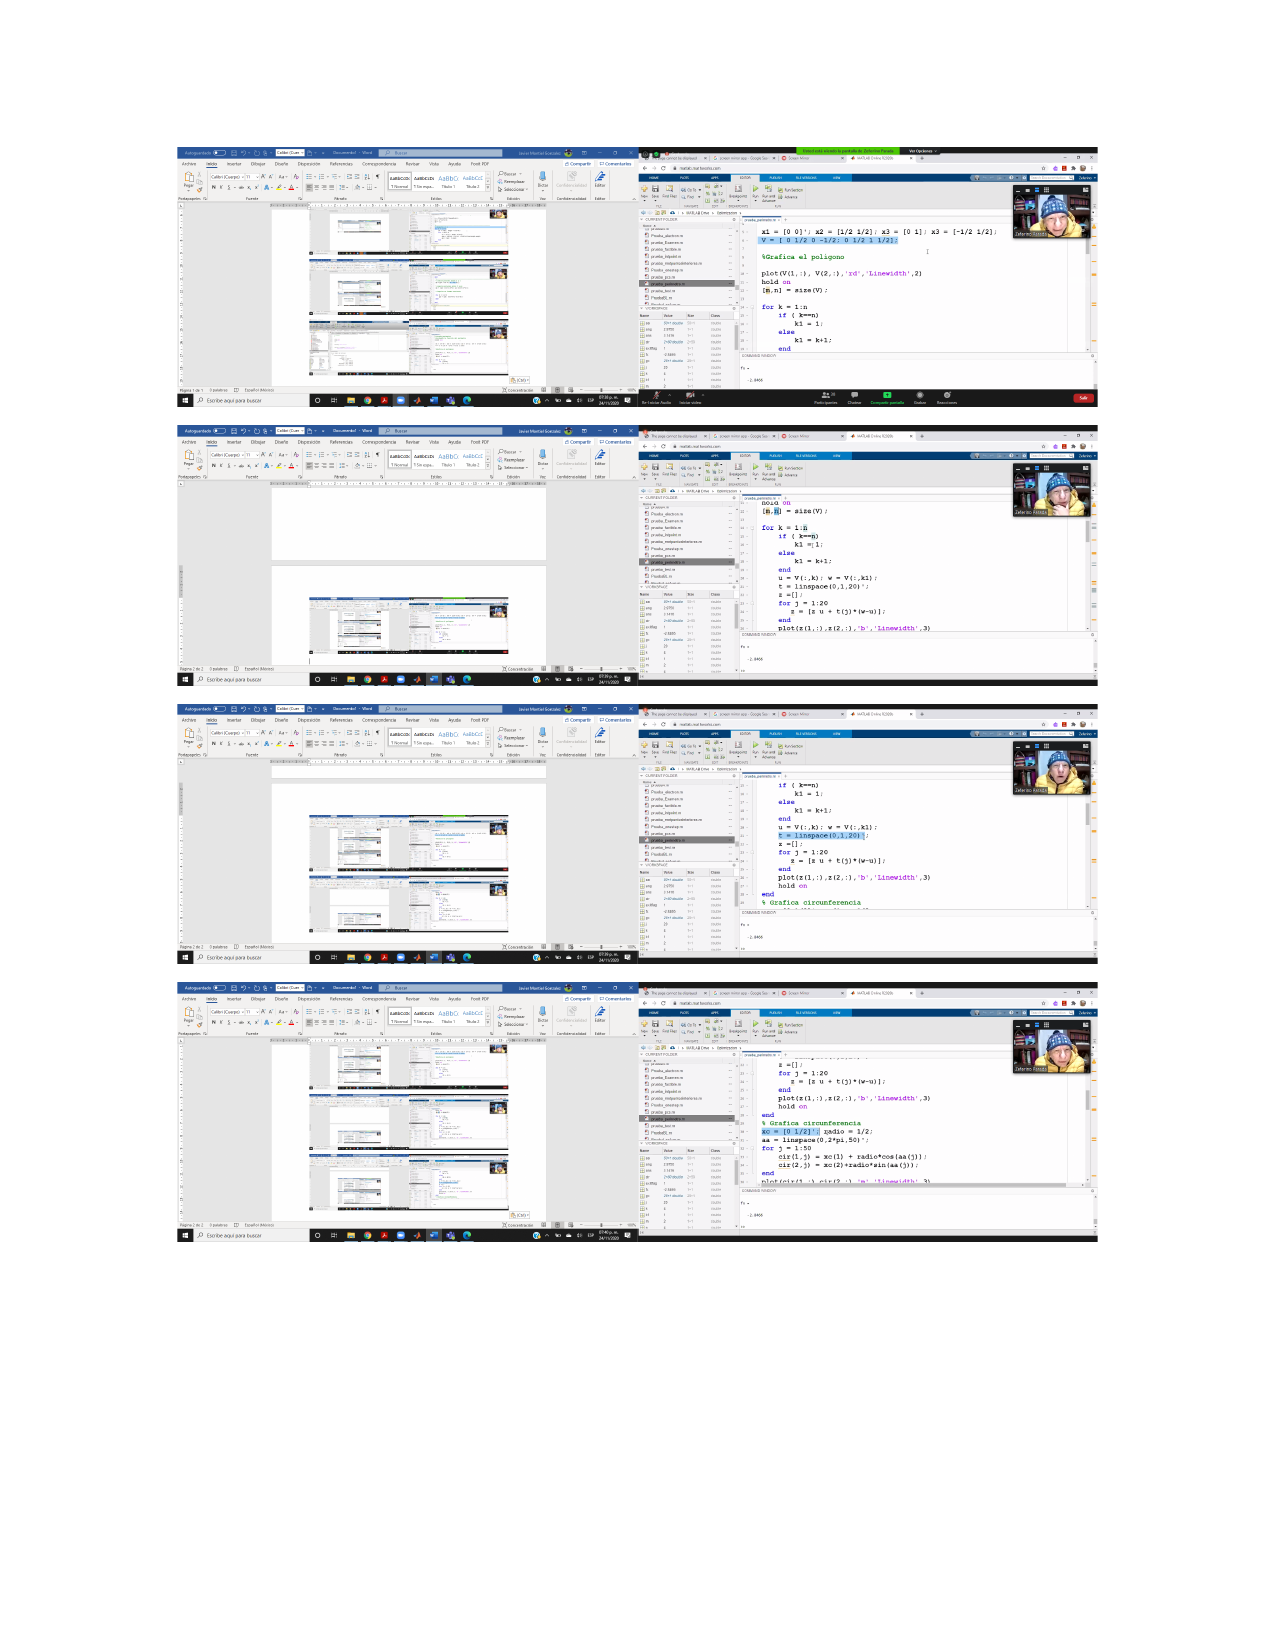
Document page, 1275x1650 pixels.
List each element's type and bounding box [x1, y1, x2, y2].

picture [177, 147, 1098, 407]
picture [177, 704, 1098, 964]
picture [177, 982, 1098, 1242]
picture [177, 425, 1098, 686]
